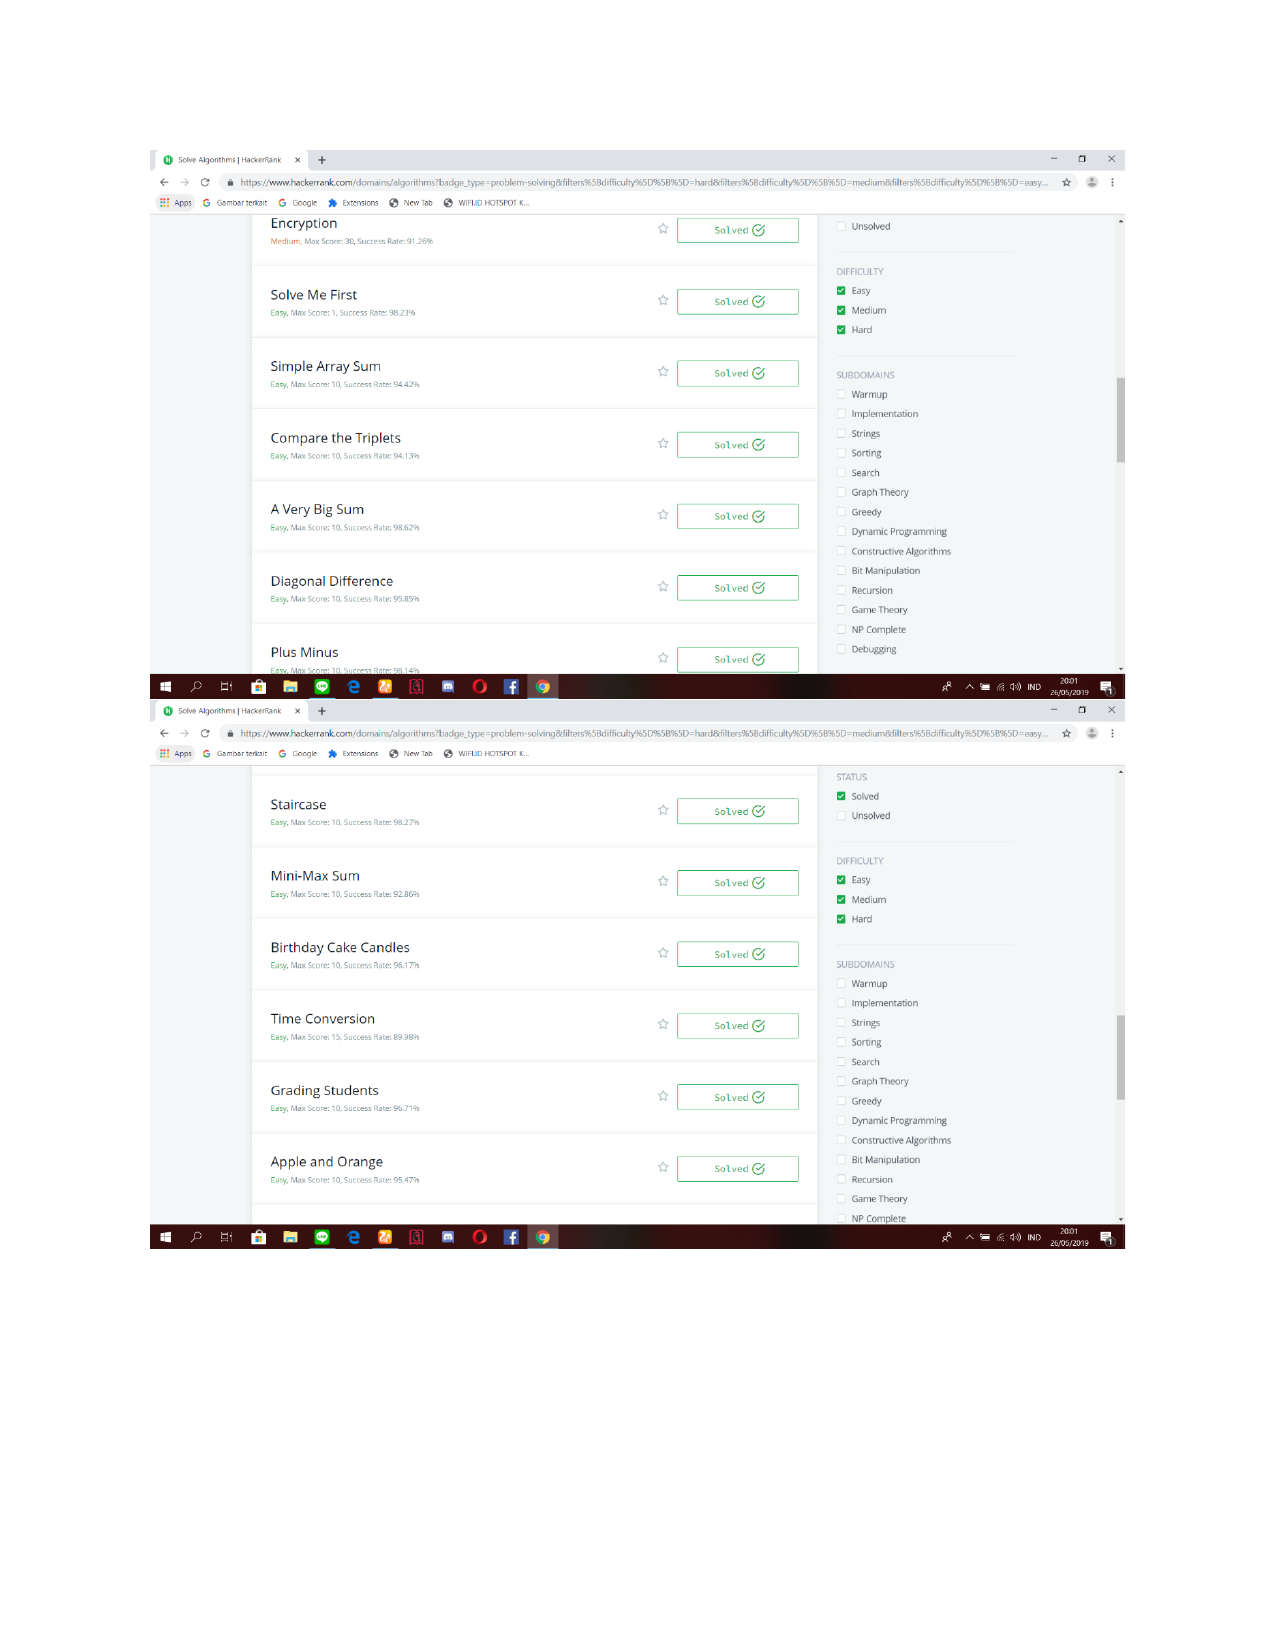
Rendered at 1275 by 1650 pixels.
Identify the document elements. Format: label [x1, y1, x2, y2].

picture [150, 150, 1125, 699]
picture [150, 700, 1125, 1249]
